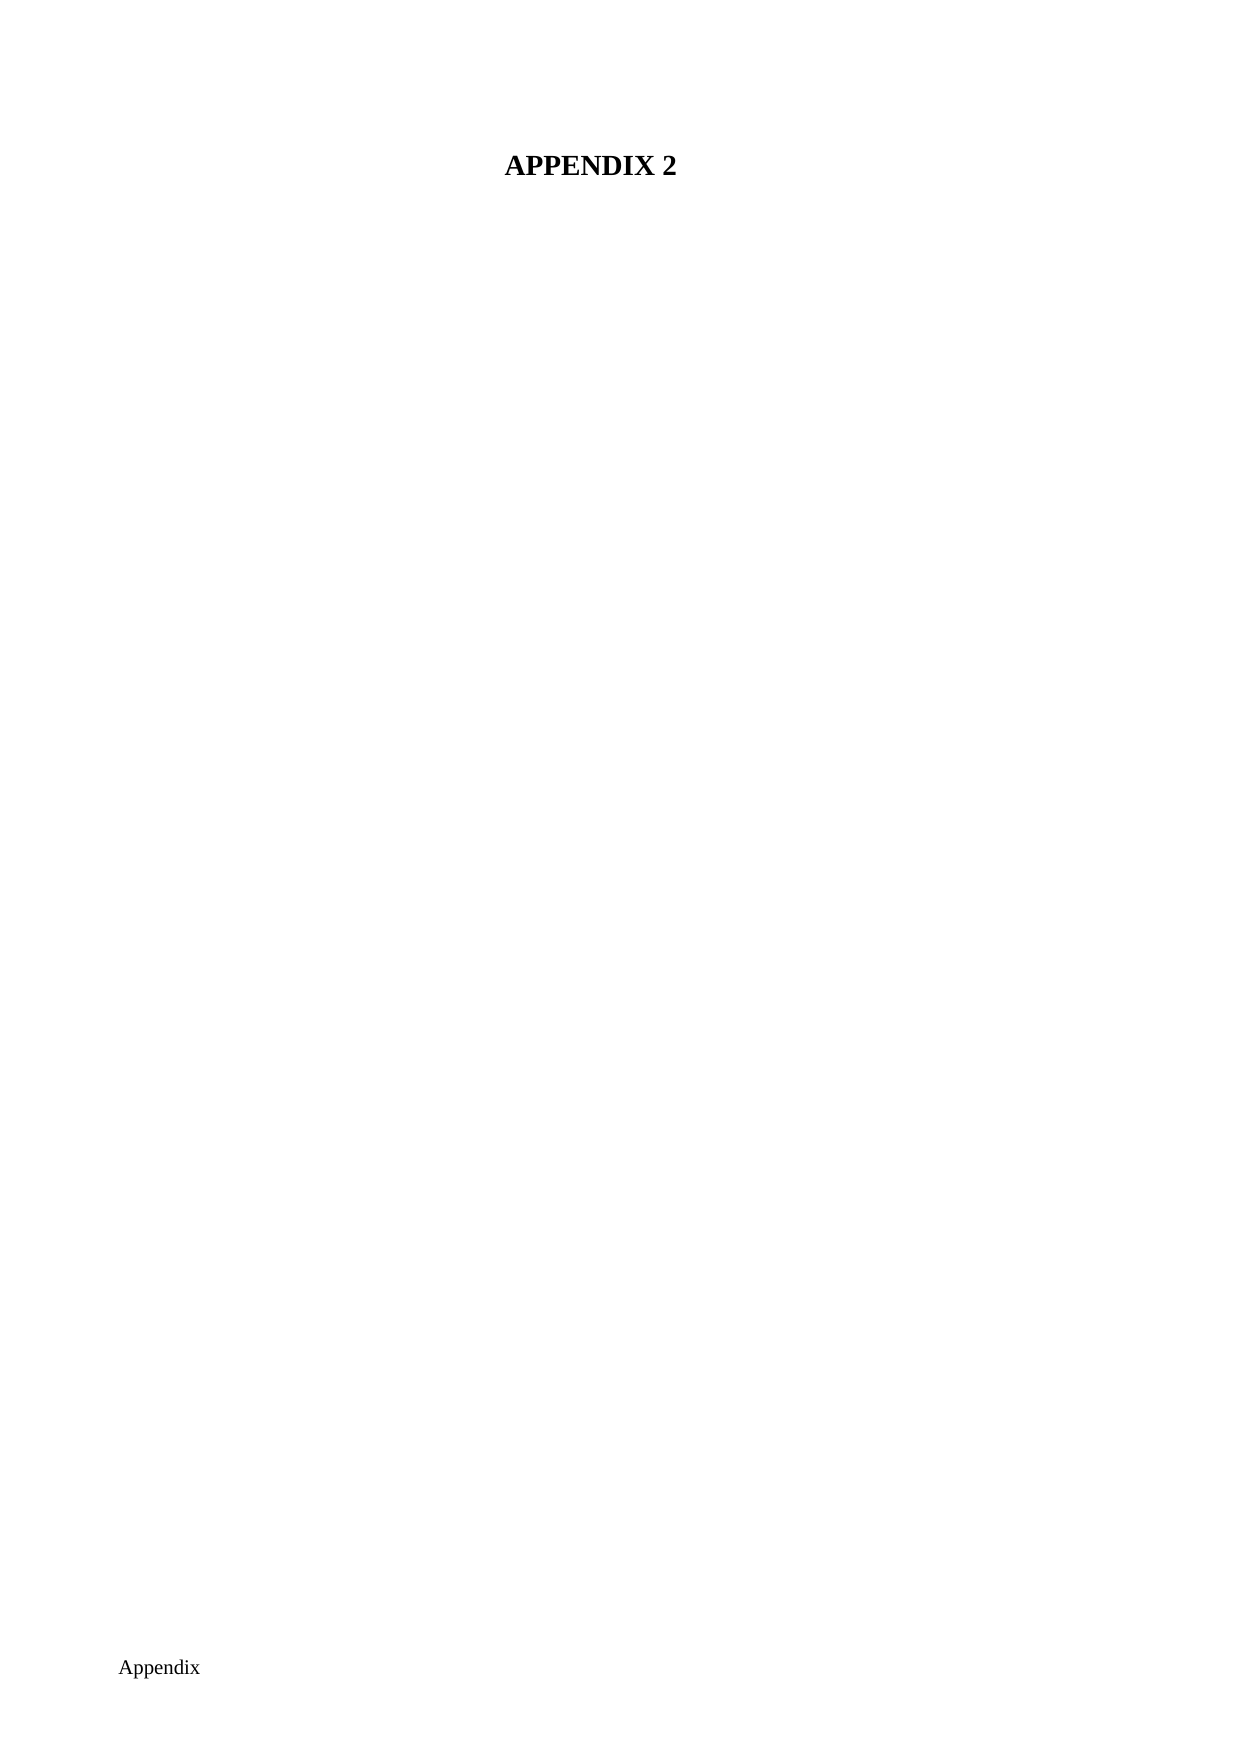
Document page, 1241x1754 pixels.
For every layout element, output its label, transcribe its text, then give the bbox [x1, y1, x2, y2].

subtitle APPENDIX 2 [118, 148, 1063, 181]
